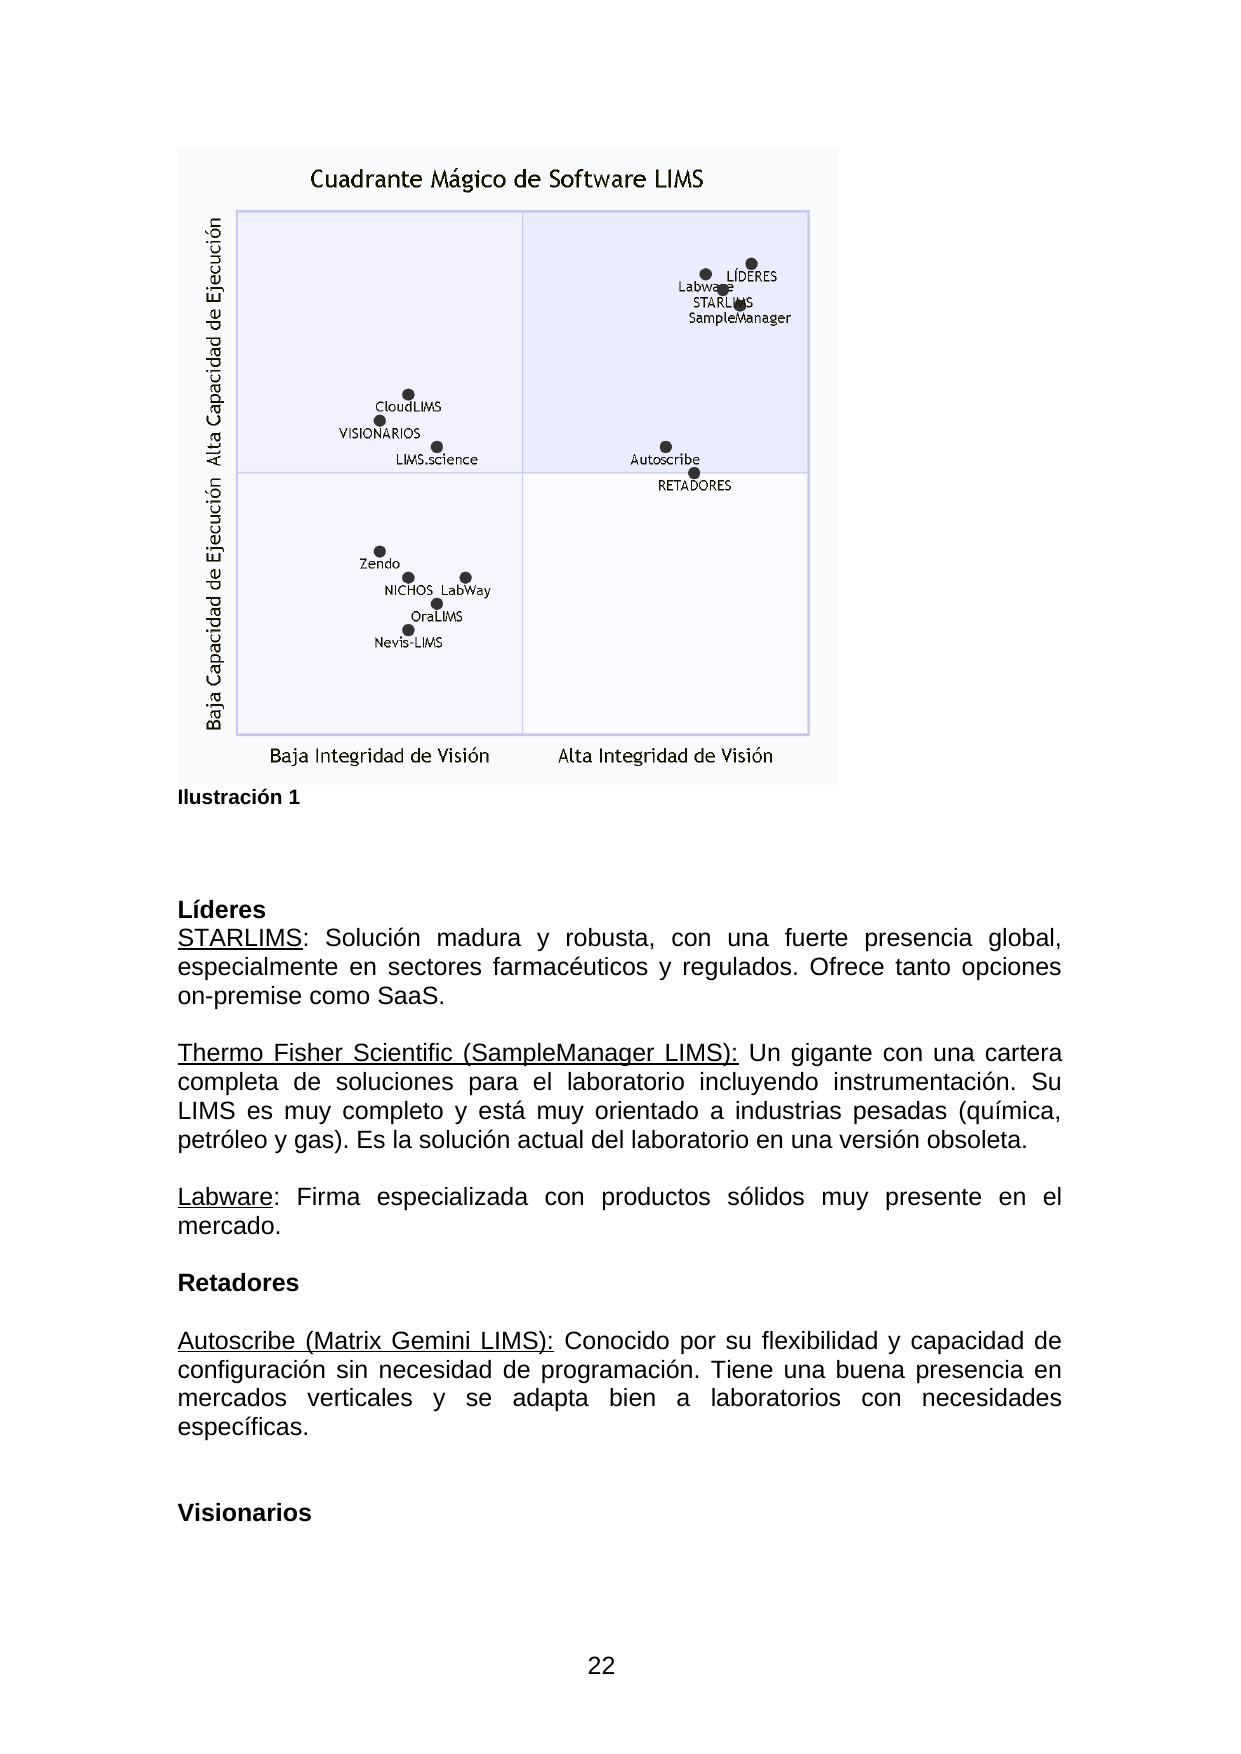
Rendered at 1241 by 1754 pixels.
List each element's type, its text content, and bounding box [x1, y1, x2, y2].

text Líderes [177, 895, 1063, 923]
picture [177, 147, 839, 785]
text Thermo Fisher Scientific (SampleManager LIMS): Un gigante con una cartera completa de soluciones para el laboratorio incluyendo instrumentación. Su LIMS es muy completo y está muy orientado a industrias pesadas (química, petróleo y gas). Es la solución actual del laboratorio en una versión obsoleta. [177, 1038, 1063, 1153]
text Labware: Firma especializada con productos sólidos muy presente en el mercado. [177, 1182, 1063, 1240]
text Visionarios [177, 1498, 1063, 1527]
text STARLIMS: Solución madura y robusta, con una fuerte presencia global, especialmente en sectores farmacéuticos y regulados. Ofrece tanto opciones on-premise como SaaS. [177, 923, 1063, 1010]
text Autoscribe (Matrix Gemini LIMS): Conocido por su flexibilidad y capacidad de configuración sin necesidad de programación. Tiene una buena presencia en mercados verticales y se adapta bien a laboratorios con necesidades específicas. [177, 1326, 1063, 1441]
text Retadores [177, 1268, 1063, 1297]
text Ilustración 1 [177, 784, 1063, 808]
